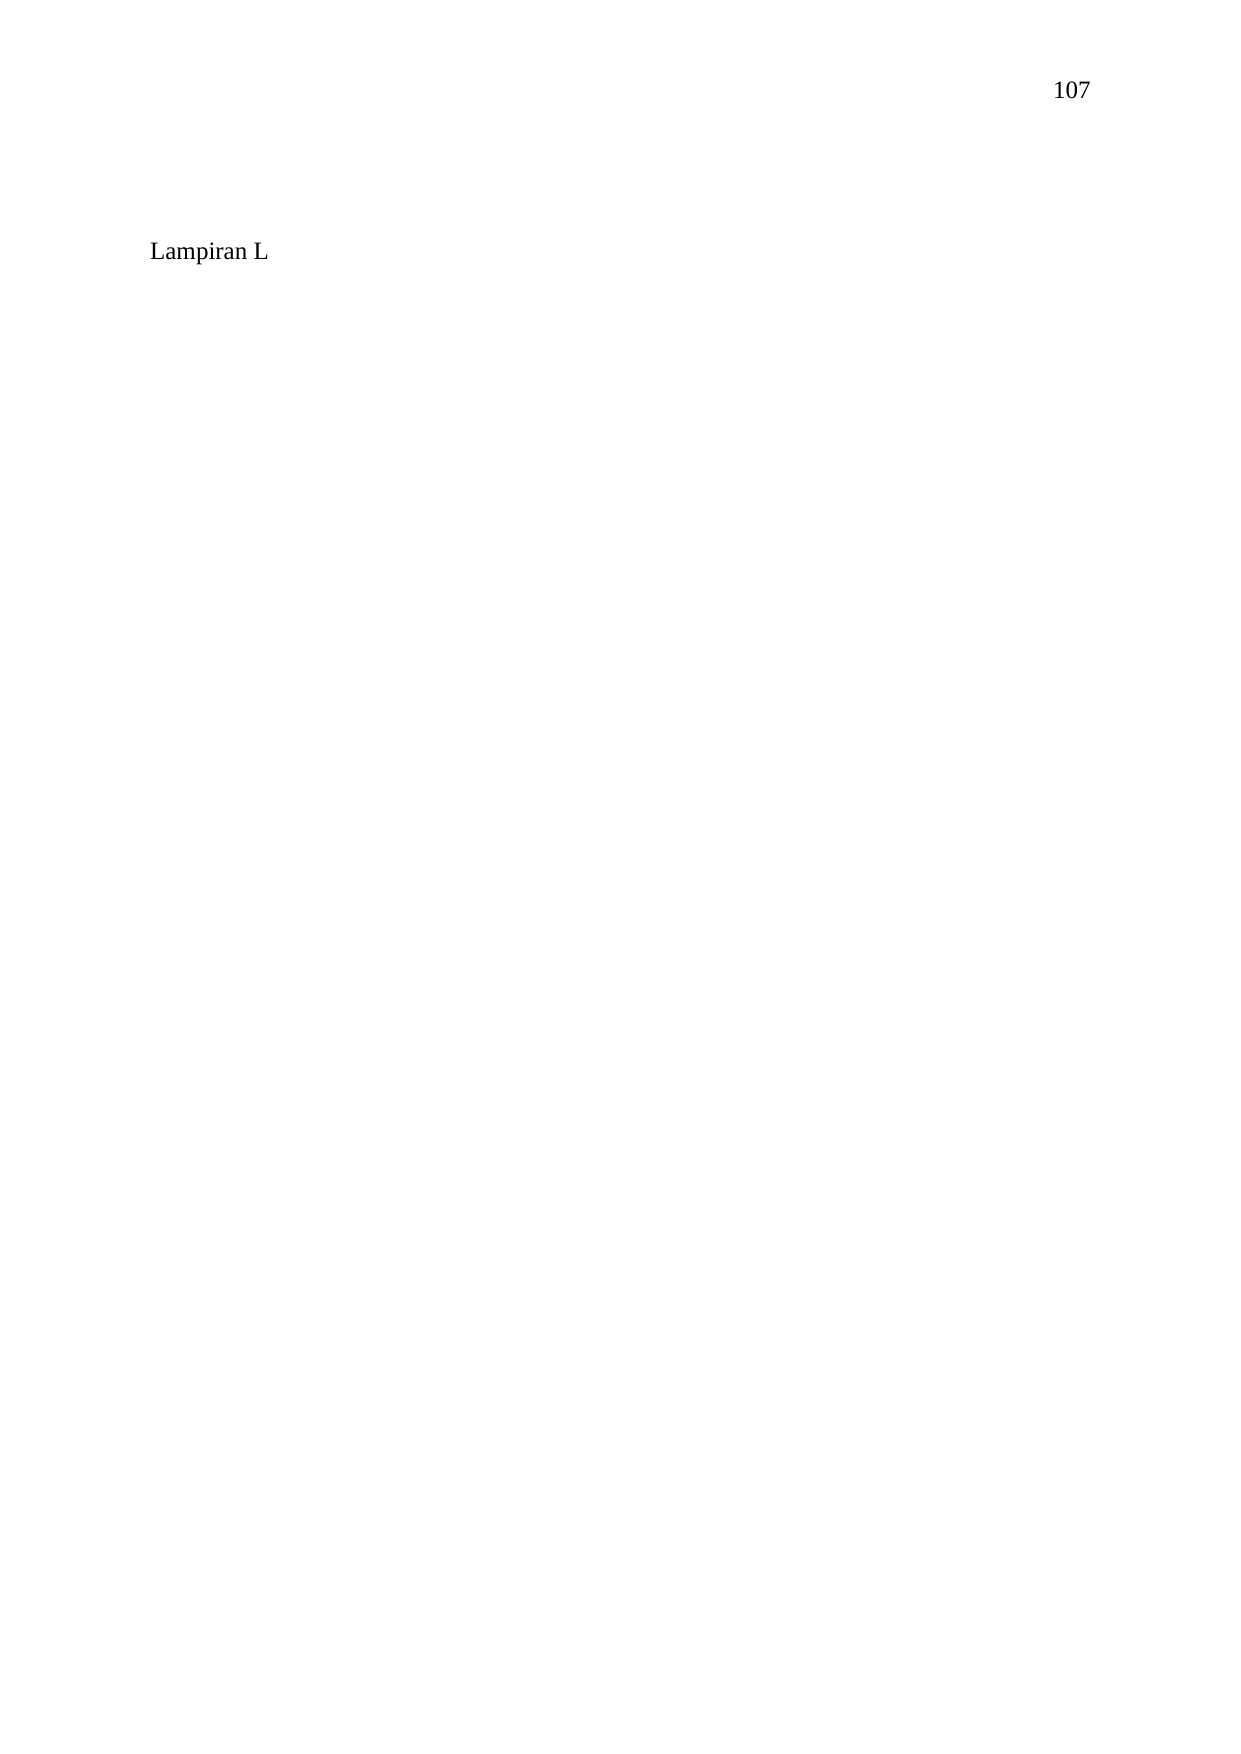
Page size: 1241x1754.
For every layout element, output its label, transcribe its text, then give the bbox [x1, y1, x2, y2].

text Lampiran L [150, 236, 1090, 265]
